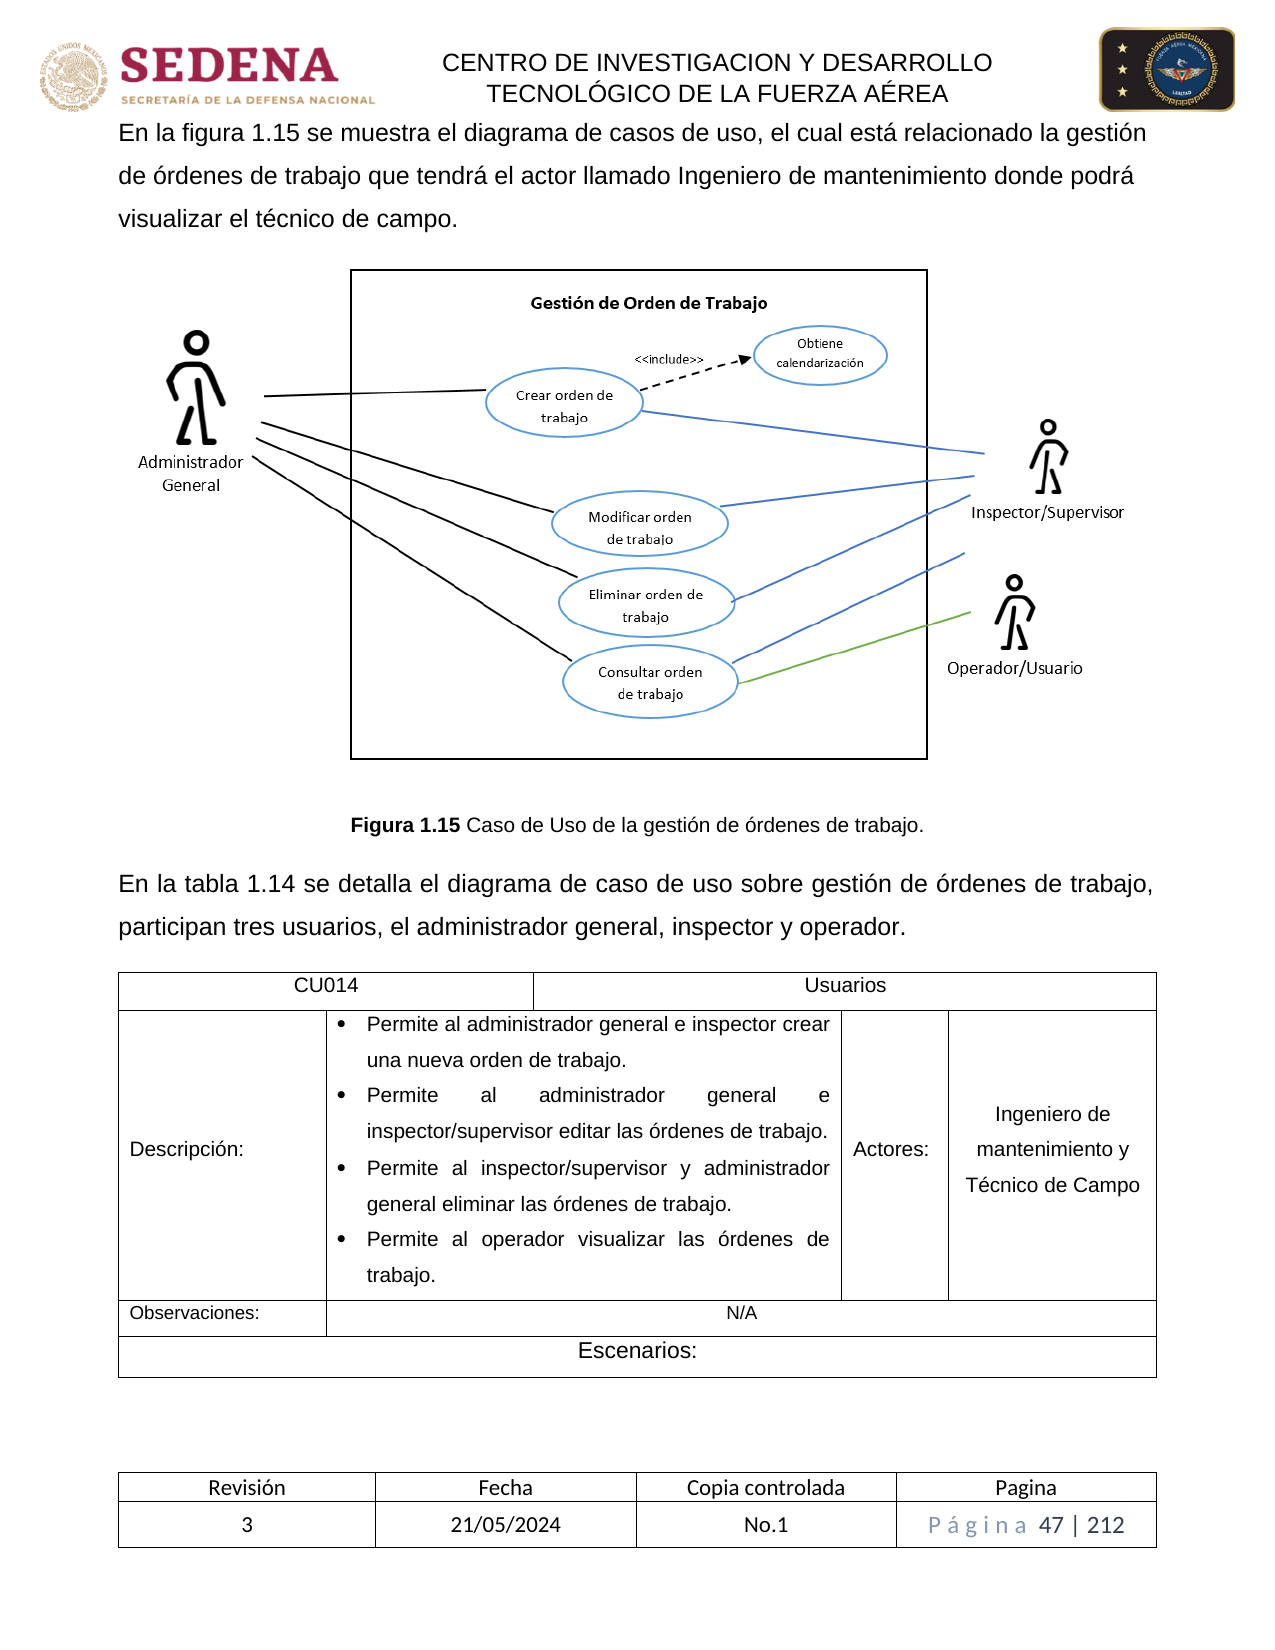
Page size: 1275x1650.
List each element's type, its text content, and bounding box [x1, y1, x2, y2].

table_cell Observaciones: [119, 1301, 326, 1336]
text Figura 1.15 Caso de Uso de la gestión de órdenes de trabajo. [118, 770, 1157, 836]
text En la figura 1.15 se muestra el diagrama de casos de uso, el cual está relacionado la gestión de órdenes de trabajo que tendrá el actor llamado Ingeniero de mantenimiento donde podrá visualizar el técnico de campo. [118, 118, 1157, 233]
table_header Usuarios [534, 973, 1156, 1010]
picture [39, 27, 1236, 112]
text En la tabla 1.14 se detalla el diagrama de caso de uso sobre gestión de órdenes de trabajo, participan tres usuarios, el administrador general, inspector y operador. [118, 869, 1157, 941]
table_cell Escenarios: [119, 1337, 1156, 1377]
picture [118, 248, 1157, 770]
table_header CU014 [119, 973, 533, 1010]
table_cell Actores: [842, 1011, 948, 1300]
table_cell N/A [327, 1301, 1156, 1336]
table_cell Ingeniero de mantenimiento y Técnico de Campo [949, 1011, 1156, 1300]
table_cell Descripción: [119, 1011, 326, 1300]
table_cell Permite al administrador general e inspector crear una nueva orden de trabajo. Permite al administrador general e inspector/supervisor editar las órdenes de trabajo. Permite al inspector/supervisor y administrador general eliminar las órdenes de trabajo. Permite al operador visualizar las órdenes de trabajo. [327, 1011, 841, 1300]
